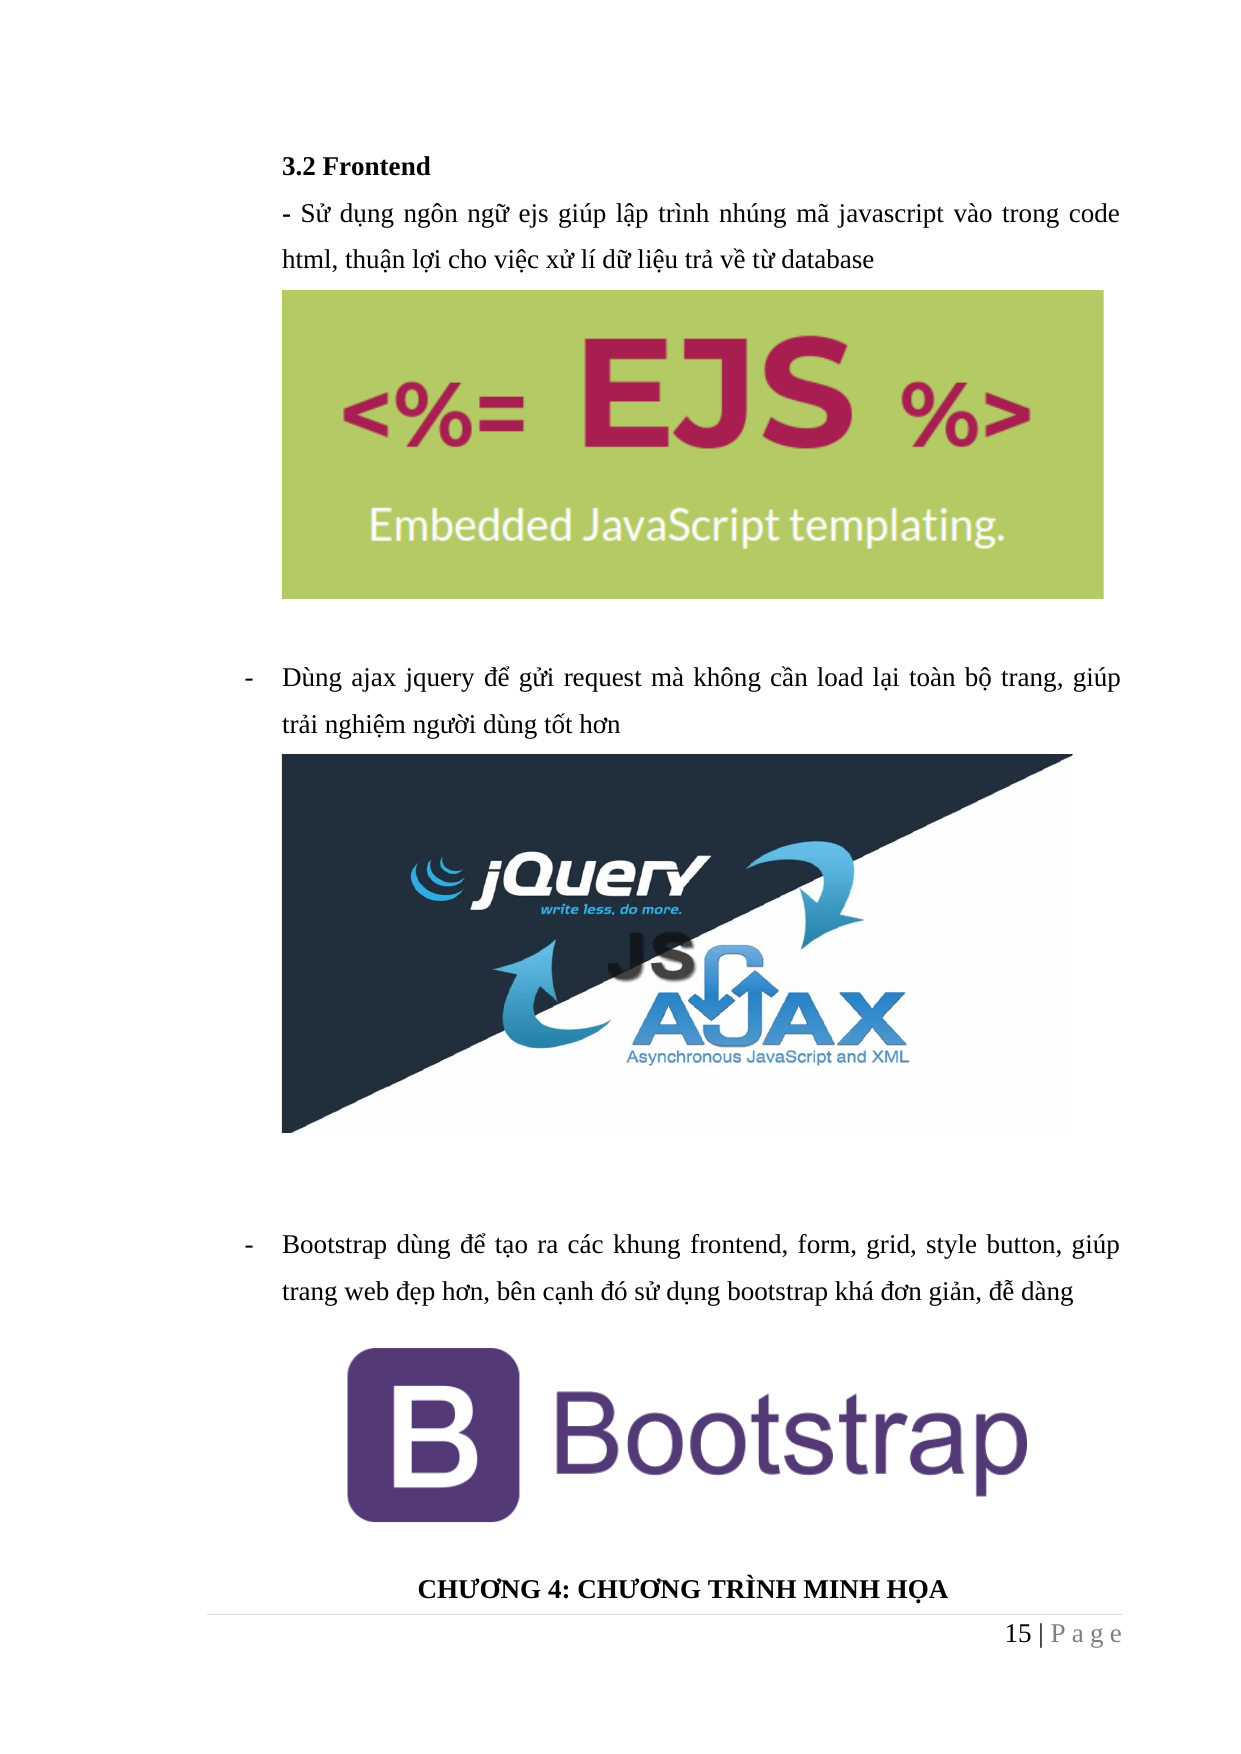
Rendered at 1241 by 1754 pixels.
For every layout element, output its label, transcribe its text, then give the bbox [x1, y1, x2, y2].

picture [281, 290, 1104, 599]
list Bootstrap dùng để tạo ra các khung frontend, form, grid, style button, giúp trang web đẹp hơn, bên cạnh đó sử dụng bootstrap khá đơn giản, đễ dàng [244, 1228, 1122, 1306]
picture [281, 754, 1073, 1133]
text CHƯƠNG 4: CHƯƠNG TRÌNH MINH HỌA [207, 1573, 1122, 1604]
list - Sử dụng ngôn ngữ ejs giúp lập trình nhúng mã javascript vào trong code html, thuận lợi cho việc xử lí dữ liệu trả về từ database [282, 197, 1122, 274]
list 3.2 Frontend [282, 150, 1122, 181]
list Dùng ajax jquery để gửi request mà không cần load lại toàn bộ trang, giúp trải nghiệm người dùng tốt hơn [244, 661, 1122, 739]
picture [303, 1338, 1063, 1541]
